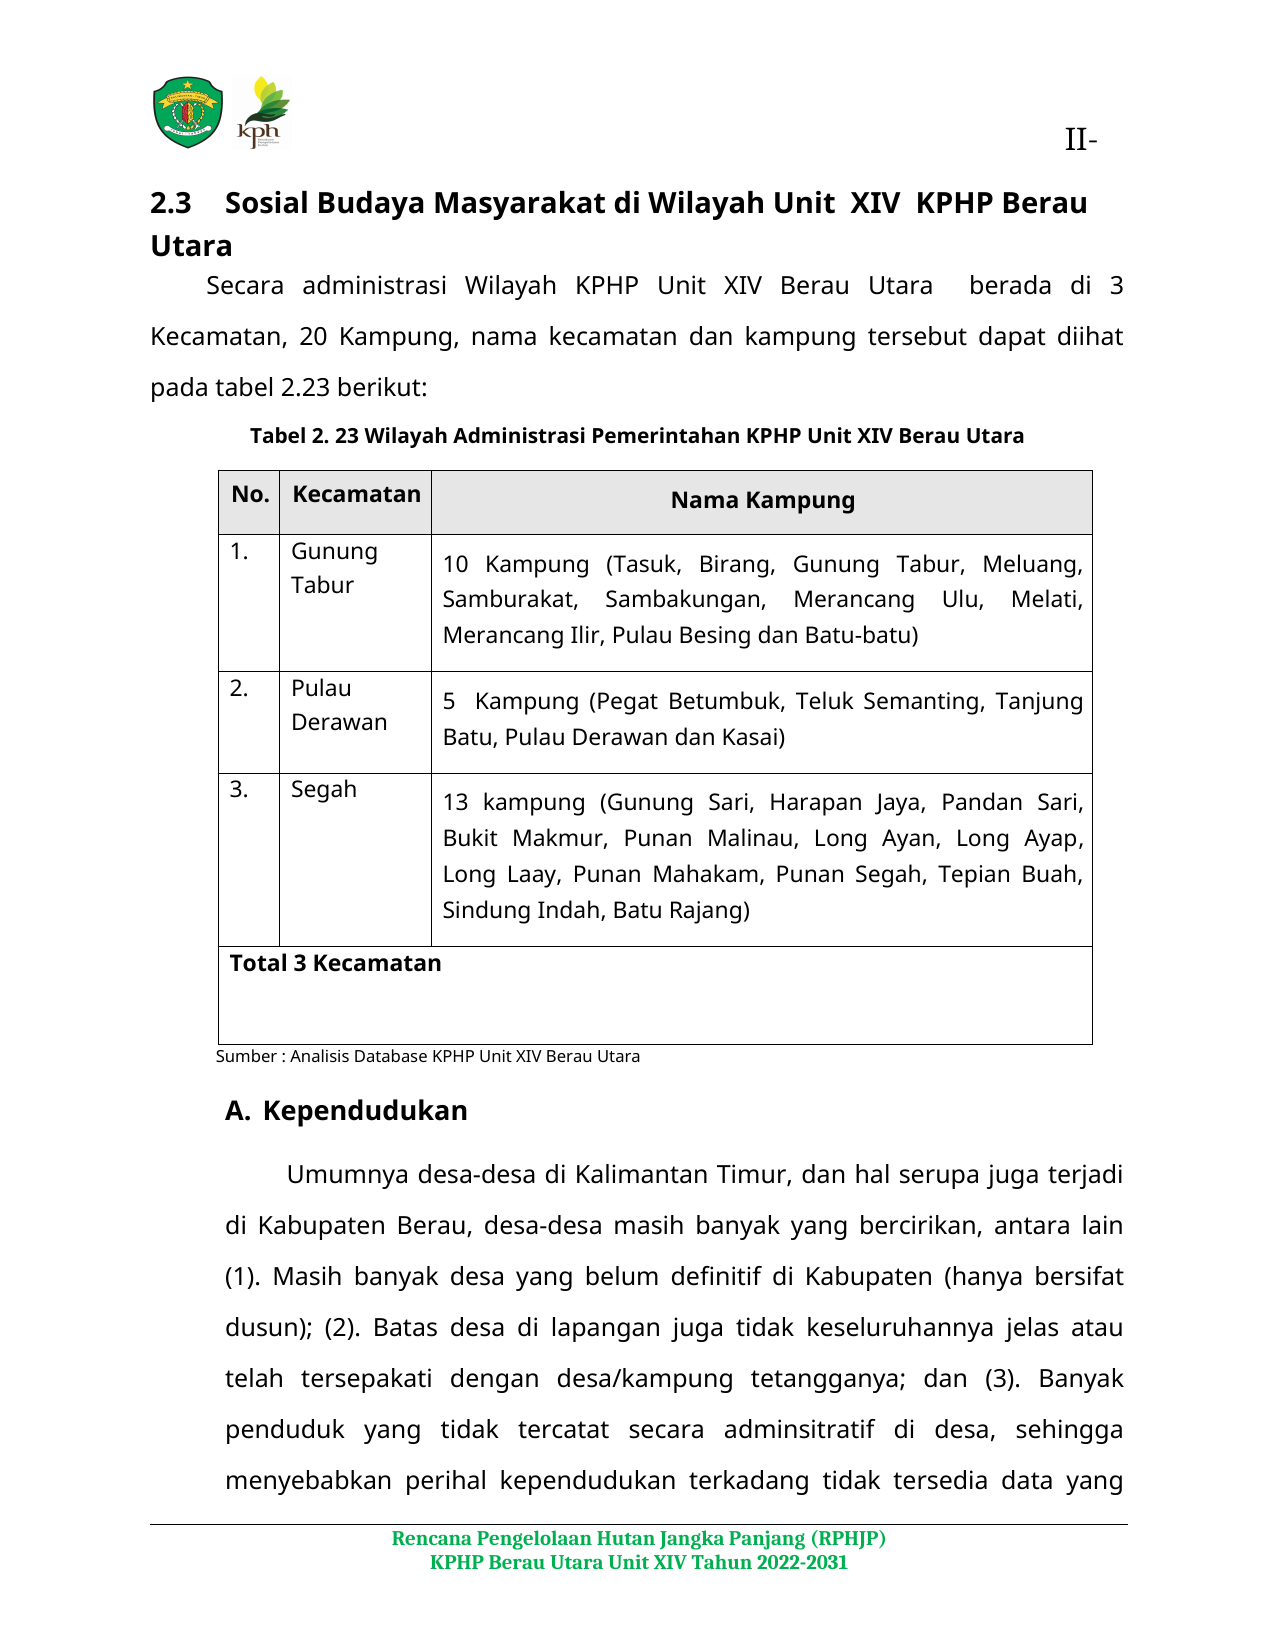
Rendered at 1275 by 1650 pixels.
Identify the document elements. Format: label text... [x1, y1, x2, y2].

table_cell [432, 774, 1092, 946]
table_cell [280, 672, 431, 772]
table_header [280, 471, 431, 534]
picture [150, 75, 226, 151]
picture [232, 75, 292, 150]
list Sumber : Analisis Database KPHP Unit XIV Berau Utara [216, 1045, 1128, 1068]
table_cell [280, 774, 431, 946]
subtitle Kependudukan [225, 1092, 1125, 1129]
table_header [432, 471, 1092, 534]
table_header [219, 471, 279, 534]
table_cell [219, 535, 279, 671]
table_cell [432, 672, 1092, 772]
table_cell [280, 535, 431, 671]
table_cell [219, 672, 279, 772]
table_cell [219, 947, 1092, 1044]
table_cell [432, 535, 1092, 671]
subtitle 2.3 Sosial Budaya Masyarakat di Wilayah Unit XIV KPHP Berau Utara [150, 182, 1125, 265]
text Secara administrasi Wilayah KPHP Unit XIV Berau Utara berada di 3 Kecamatan, 20 Kampung, nama kecamatan dan kampung tersebut dapat diihat pada tabel 2.23 berikut: [150, 268, 1125, 404]
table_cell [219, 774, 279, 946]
text Tabel 2. 23 Wilayah Administrasi Pemerintahan KPHP Unit XIV Berau Utara [150, 421, 1125, 449]
